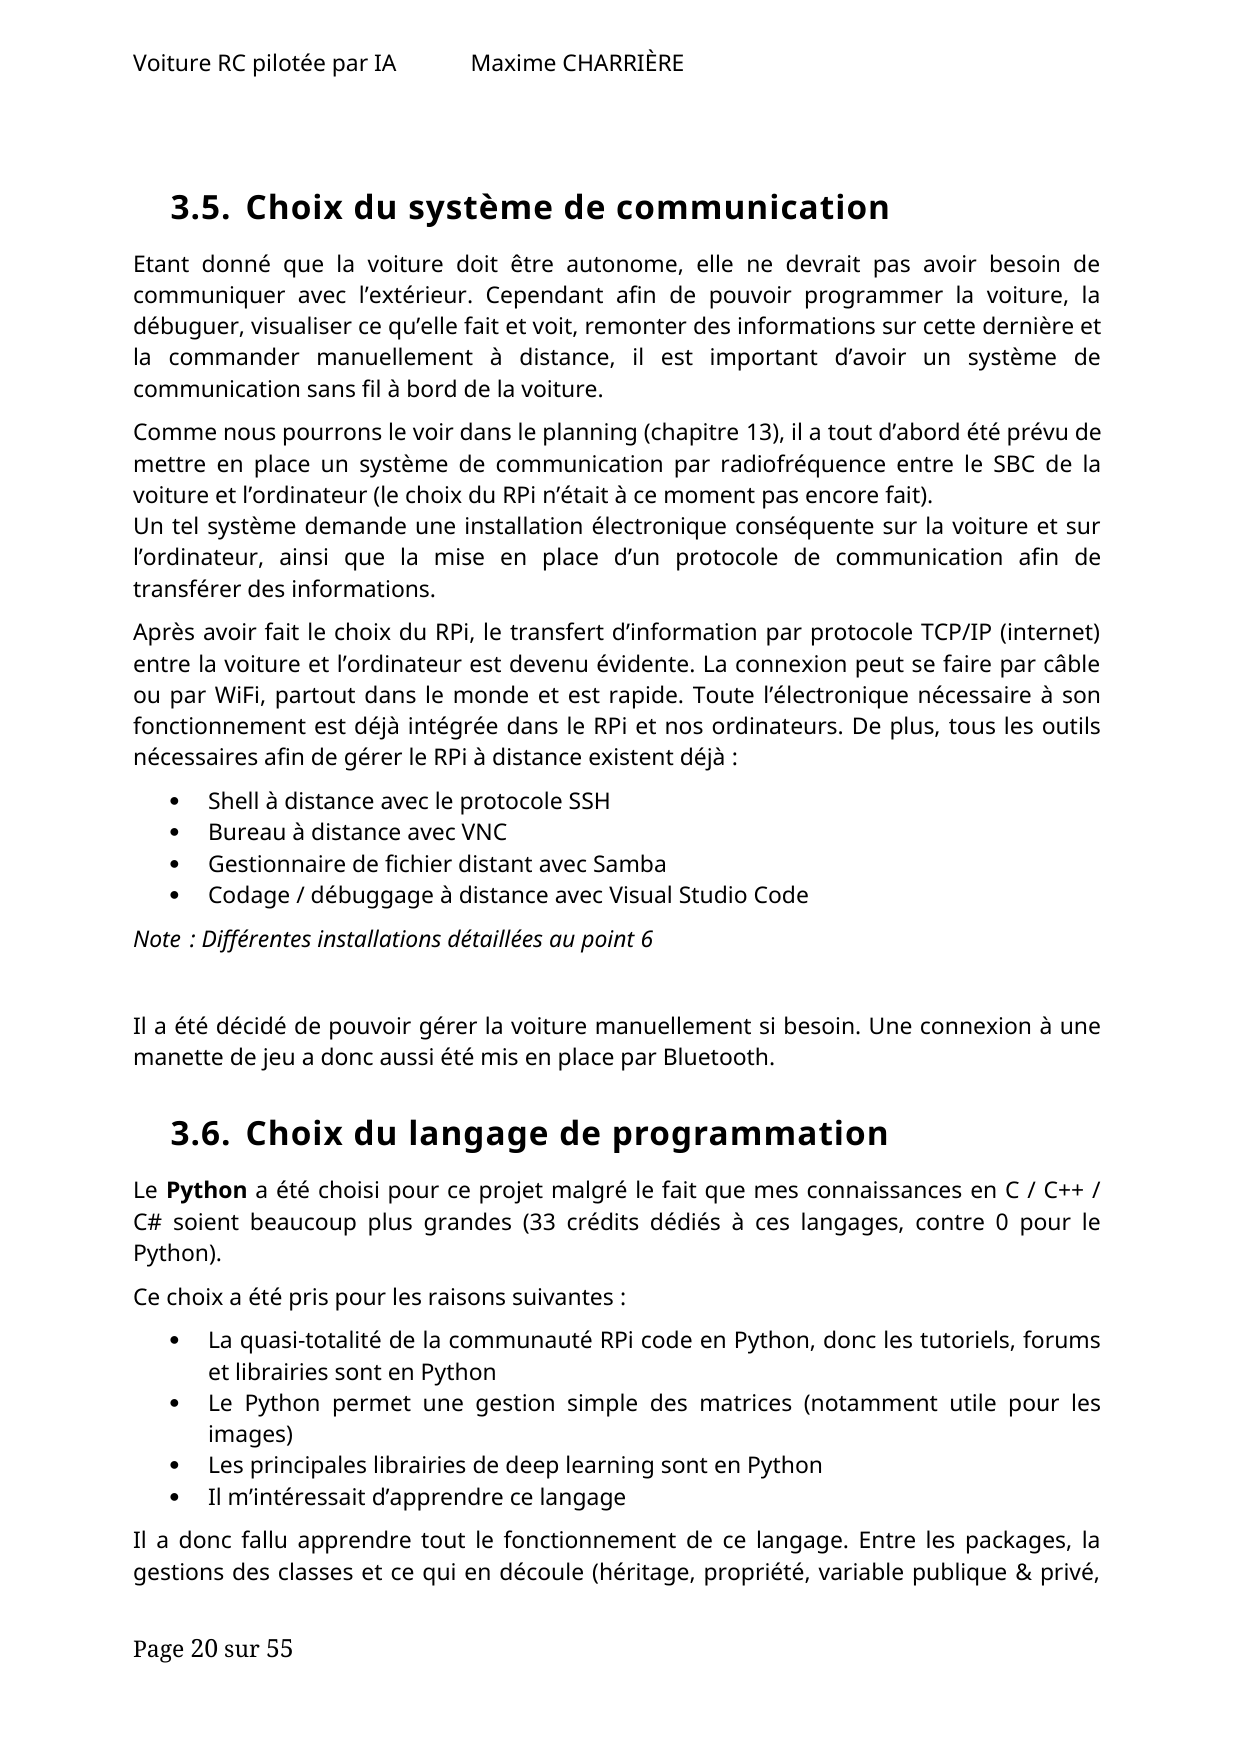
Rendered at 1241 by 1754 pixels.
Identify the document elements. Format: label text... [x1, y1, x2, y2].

text Ce choix a été pris pour les raisons suivantes : [133, 1281, 1102, 1312]
text Il a été décidé de pouvoir gérer la voiture manuellement si besoin. Une connexion à une manette de jeu a donc aussi été mis en place par Bluetooth. [133, 1010, 1102, 1073]
text Un tel système demande une installation électronique conséquente sur la voiture et sur l’ordinateur, ainsi que la mise en place d’un protocole de communication afin de transférer des informations. [133, 510, 1102, 604]
text Le Python a été choisi pour ce projet malgré le fait que mes connaissances en C / C++ / C# soient beaucoup plus grandes (33 crédits dédiés à ces langages, contre 0 pour le Python). [133, 1174, 1102, 1268]
list Il m’intéressait d’apprendre ce langage [170, 1481, 1102, 1512]
text Comme nous pourrons le voir dans le planning (chapitre 13), il a tout d’abord été prévu de mettre en place un système de communication par radiofréquence entre le SBC de la voiture et l’ordinateur (le choix du RPi n’était à ce moment pas encore fait). [133, 416, 1102, 510]
list Bureau à distance avec VNC [170, 816, 1102, 848]
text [133, 1524, 1102, 1587]
text Note : Différentes installations détaillées au point 6 [133, 923, 1102, 954]
text Etant donné que la voiture doit être autonome, elle ne devrait pas avoir besoin de communiquer avec l’extérieur. Cependant afin de pouvoir programmer la voiture, la débuguer, visualiser ce qu’elle fait et voit, remonter des informations sur cette dernière et la commander manuellement à distance, il est important d’avoir un système de communication sans fil à bord de la voiture. [133, 248, 1102, 404]
text Après avoir fait le choix du RPi, le transfert d’information par protocole TCP/IP (internet) entre la voiture et l’ordinateur est devenu évidente. La connexion peut se faire par câble ou par WiFi, partout dans le monde et est rapide. Toute l’électronique nécessaire à son fonctionnement est déjà intégrée dans le RPi et nos ordinateurs. De plus, tous les outils nécessaires afin de gérer le RPi à distance existent déjà : [133, 616, 1102, 773]
list Shell à distance avec le protocole SSH [170, 785, 1102, 816]
list Gestionnaire de fichier distant avec Samba [170, 848, 1102, 879]
list Les principales librairies de deep learning sont en Python [170, 1449, 1102, 1481]
list Le Python permet une gestion simple des matrices (notamment utile pour les images) [170, 1387, 1102, 1449]
list Codage / débuggage à distance avec Visual Studio Code [170, 879, 1102, 910]
subtitle Choix du langage de programmation [170, 1110, 1102, 1156]
list La quasi-totalité de la communauté RPi code en Python, donc les tutoriels, forums et librairies sont en Python [170, 1324, 1102, 1387]
subtitle Choix du système de communication [170, 183, 1102, 229]
